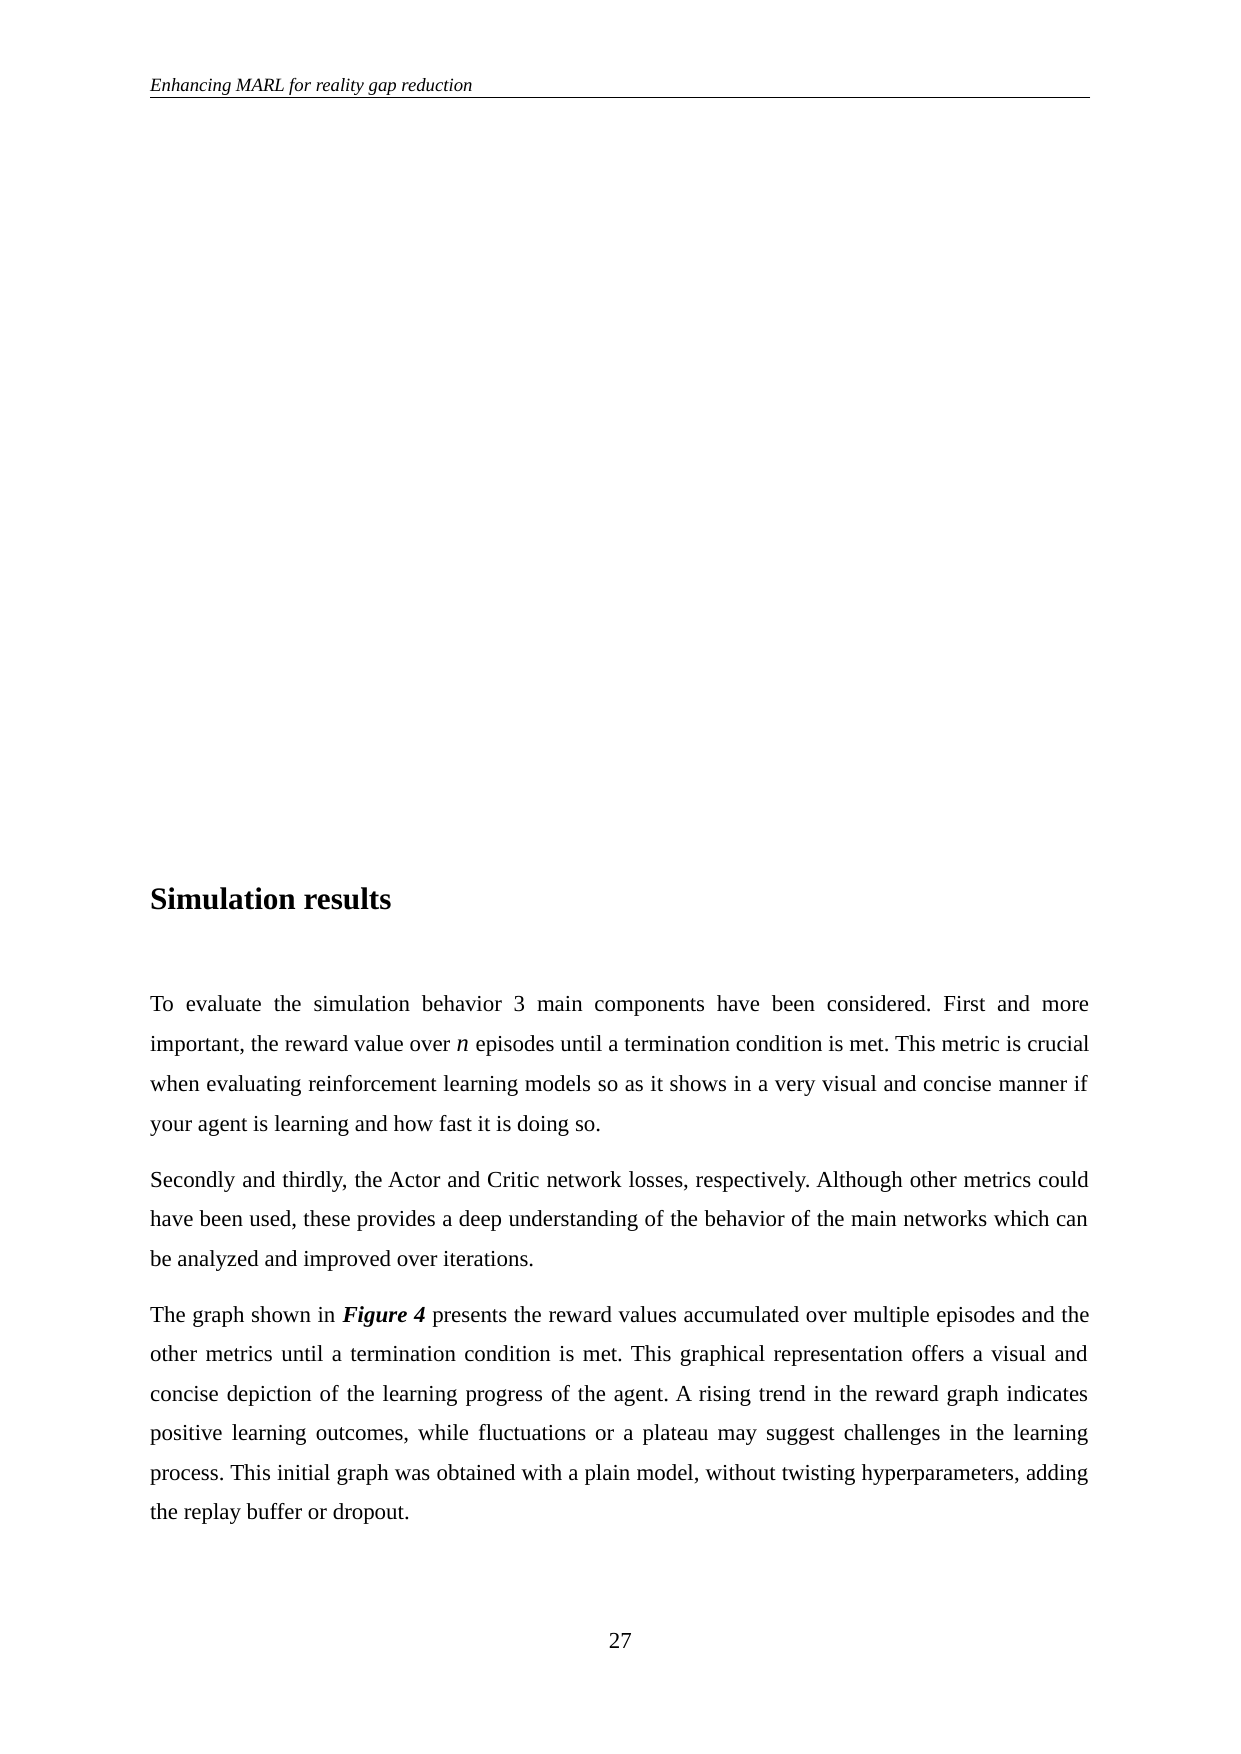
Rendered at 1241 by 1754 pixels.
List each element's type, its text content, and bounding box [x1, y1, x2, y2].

text To evaluate the simulation behavior 3 main components have been considered. First and more important, the reward value over episodes until a termination condition is met. This metric is crucial when evaluating reinforcement learning models so as it shows in a very visual and concise manner if your agent is learning and how fast it is doing so. [150, 990, 1090, 1136]
text Secondly and thirdly, the Actor and Critic network losses, respectively. Although other metrics could have been used, these provides a deep understanding of the behavior of the main networks which can be analyzed and improved over iterations. [150, 1166, 1090, 1271]
text The graph shown in Figure 4 presents the reward values accumulated over multiple episodes and the other metrics until a termination condition is met. This graphical representation offers a visual and concise depiction of the learning progress of the agent. A rising trend in the reward graph indicates positive learning outcomes, while fluctuations or a plateau may suggest challenges in the learning process. This initial graph was obtained with a plain model, without twisting hyperparameters, adding the replay buffer or dropout. [150, 1301, 1090, 1524]
subtitle Simulation results [150, 880, 1090, 916]
